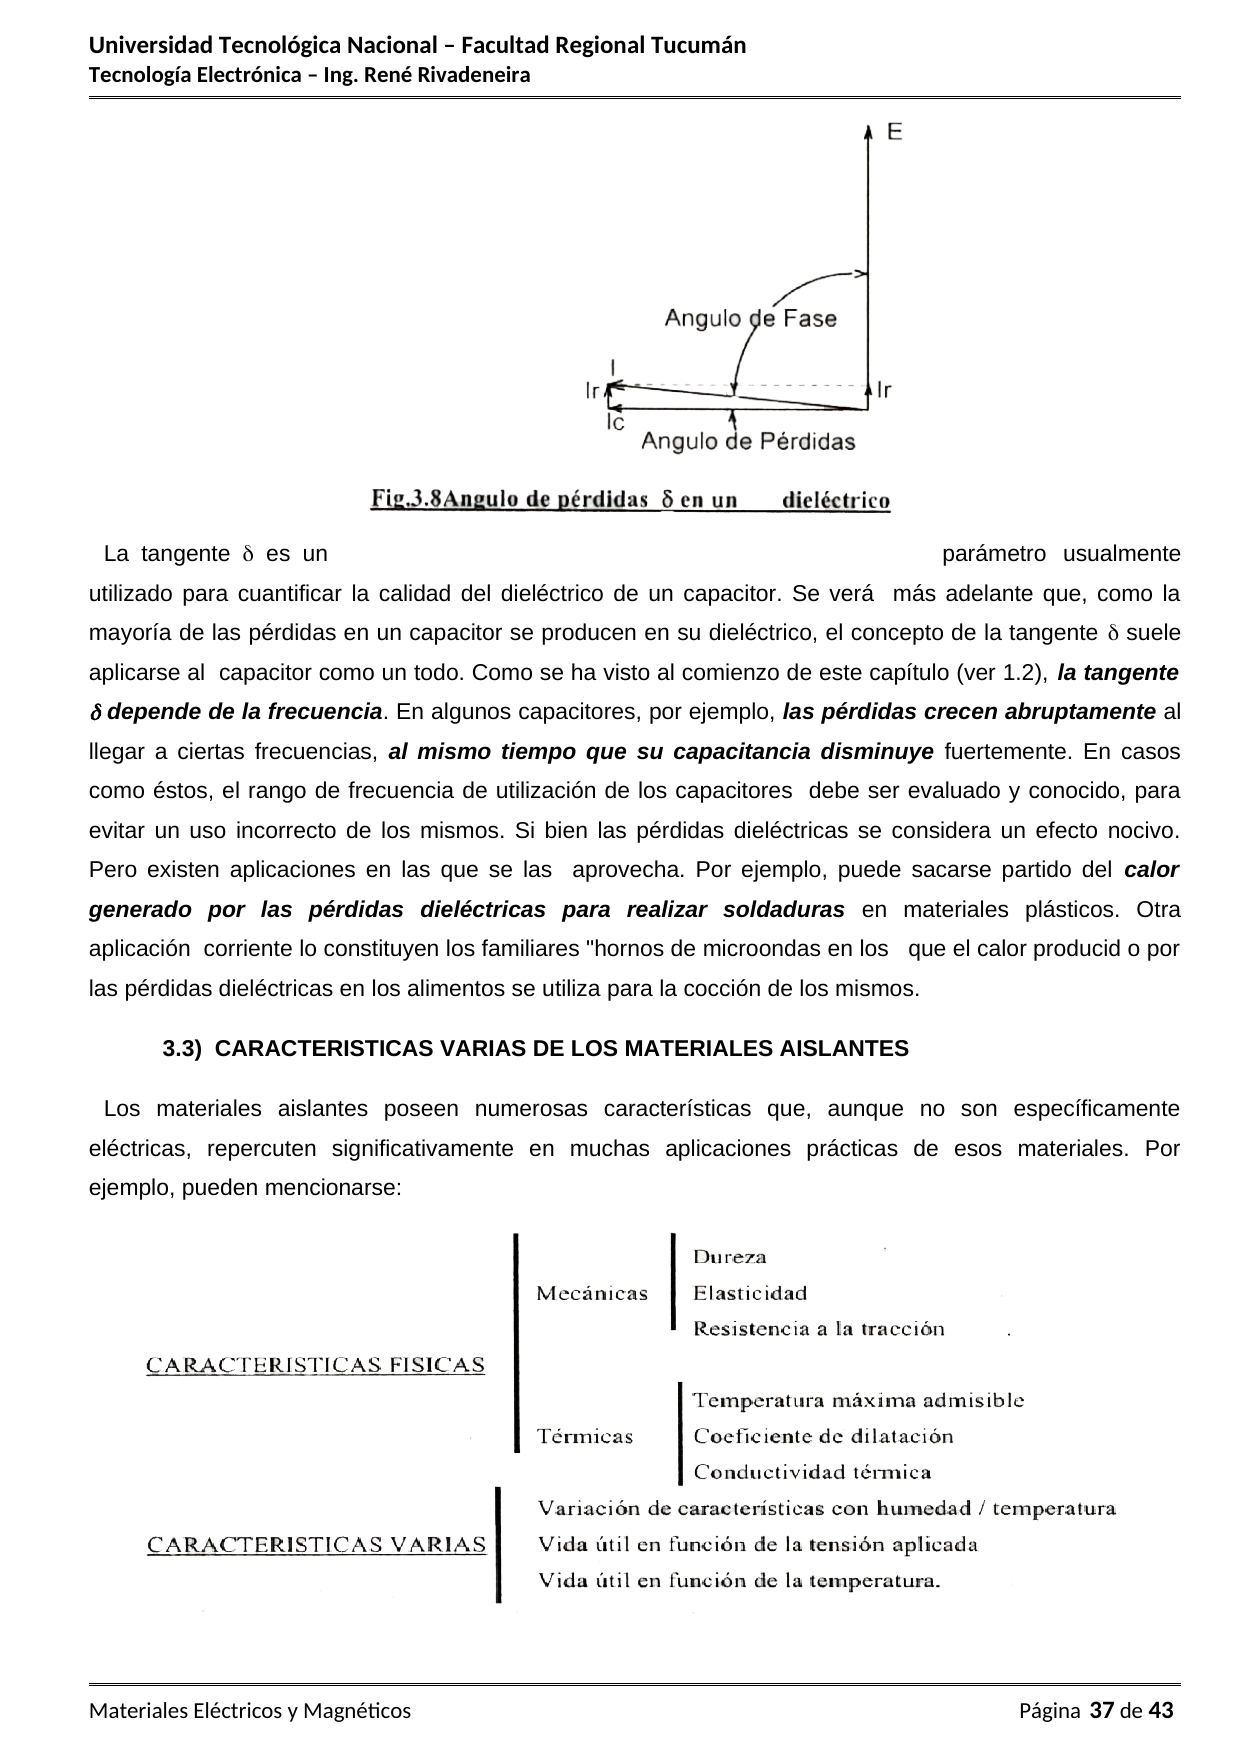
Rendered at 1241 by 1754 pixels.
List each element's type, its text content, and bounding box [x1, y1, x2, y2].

picture [346, 109, 924, 528]
text 3.3) CARACTERISTICAS VARIAS DE LOS MATERIALES AISLANTES [148, 1035, 1181, 1061]
text La tangente es un parámetro usualmente utilizado para cuantificar la calidad del dieléctrico de un capacitor. Se verá más adelante que, como la mayoría de las pérdidas en un capacitor se producen en su dieléctrico, el concepto de la tangente suele aplicarse al capacitor como un todo. Como se ha visto al comienzo de este capítulo (ver 1.2), la tangente depende de la frecuencia. En algunos capacitores, por ejemplo, las pérdidas crecen abruptamente al llegar a ciertas frecuencias, al mismo tiempo que su capacitancia disminuye fuertemente. En casos como éstos, el rango de frecuencia de utilización de los capacitores debe ser evaluado y conocido, para evitar un uso incorrecto de los mismos. Si bien las pérdidas dieléctricas se considera un efecto nocivo. Pero existen aplicaciones en las que se las aprovecha. Por ejemplo, puede sacarse partido del calor generado por las pérdidas dieléctricas para realizar soldaduras en materiales plásticos. Otra aplicación corriente lo constituyen los familiares "hornos de microondas en los que el calor producid o por las pérdidas dieléctricas en los alimentos se utiliza para la cocción de los mismos. [89, 540, 1181, 1001]
picture [141, 1227, 1123, 1615]
text Los materiales aislantes poseen numerosas características que, aunque no son específicamente eléctricas, repercuten significativamente en muchas aplicaciones prácticas de esos materiales. Por ejemplo, pueden mencionarse: [89, 1095, 1181, 1201]
